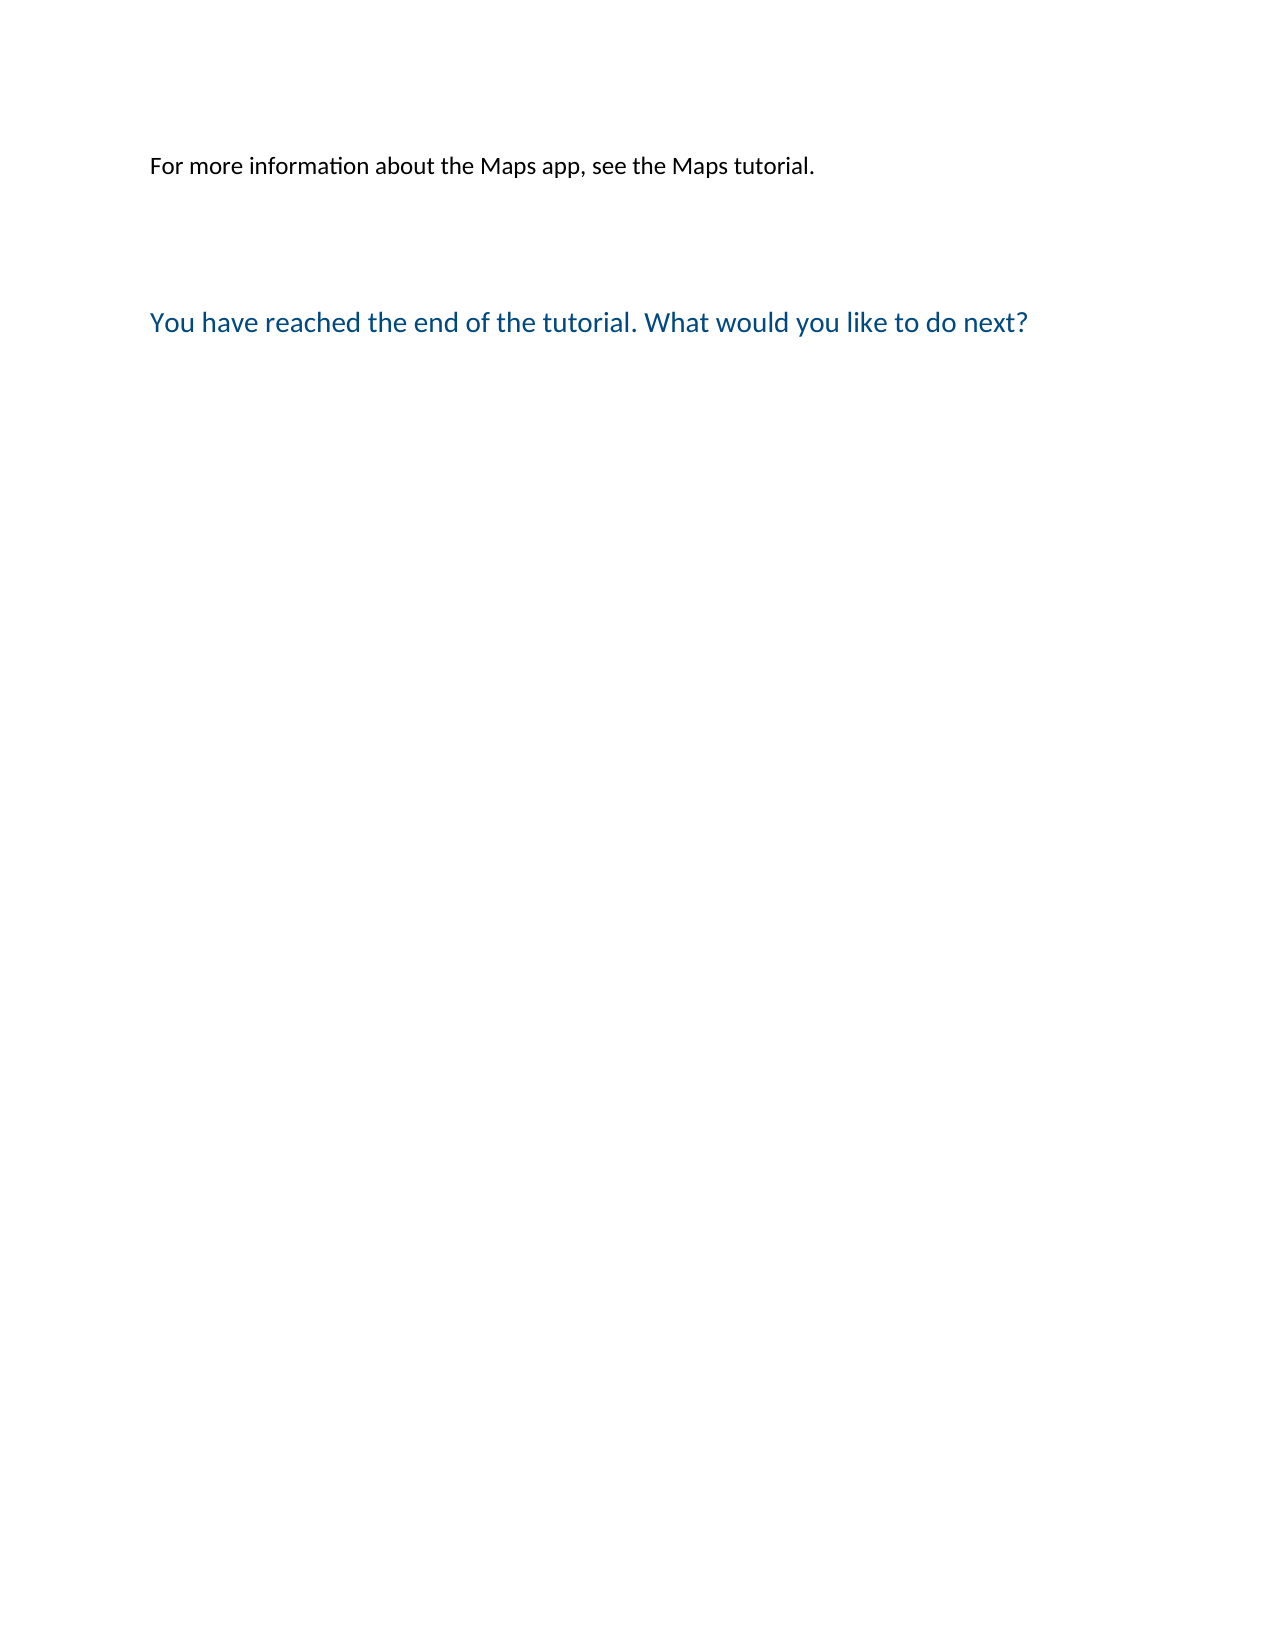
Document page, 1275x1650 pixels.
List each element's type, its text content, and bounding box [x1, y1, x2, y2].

text For more information about the Maps app, see the Maps tutorial. [150, 150, 1125, 181]
text You have reached the end of the tutorial. What would you like to do next? [150, 304, 1125, 340]
